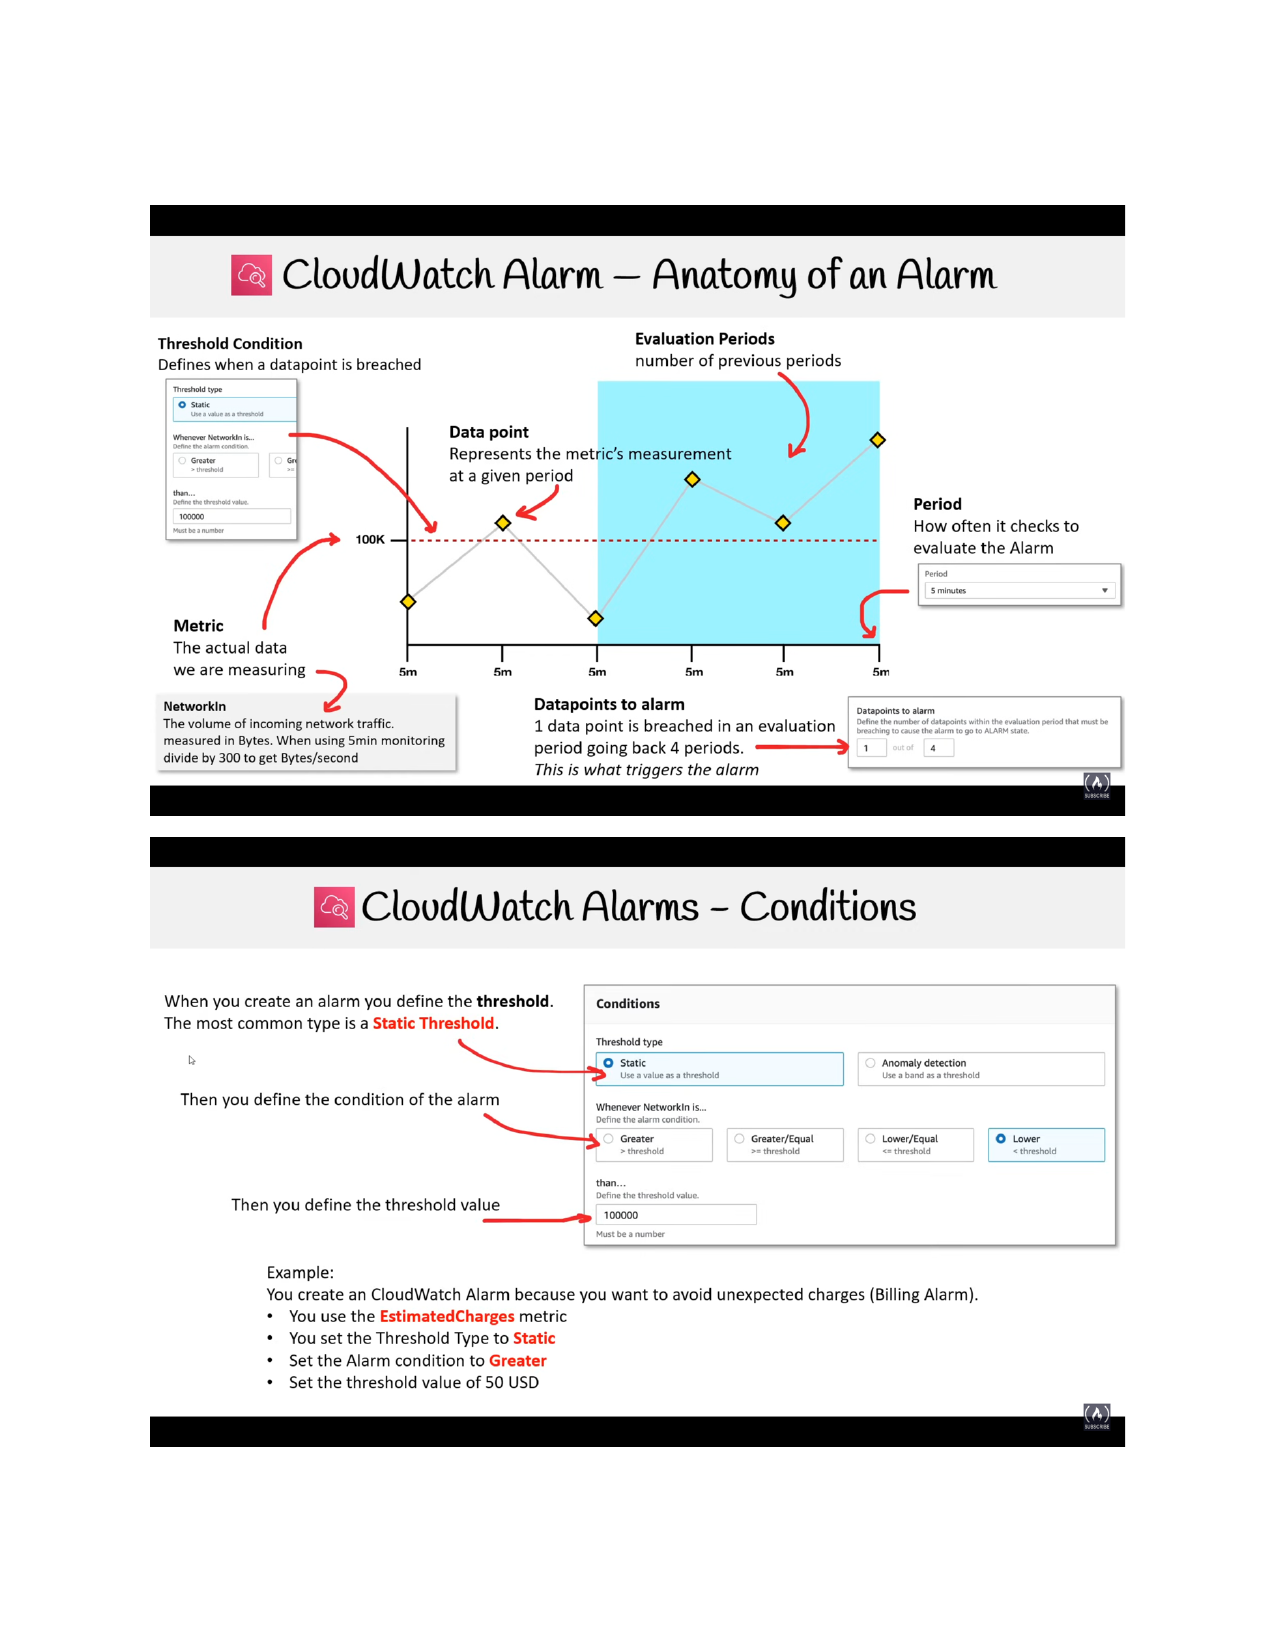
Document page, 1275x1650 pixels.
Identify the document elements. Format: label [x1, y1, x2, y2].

picture [150, 205, 1125, 816]
picture [150, 837, 1125, 1447]
